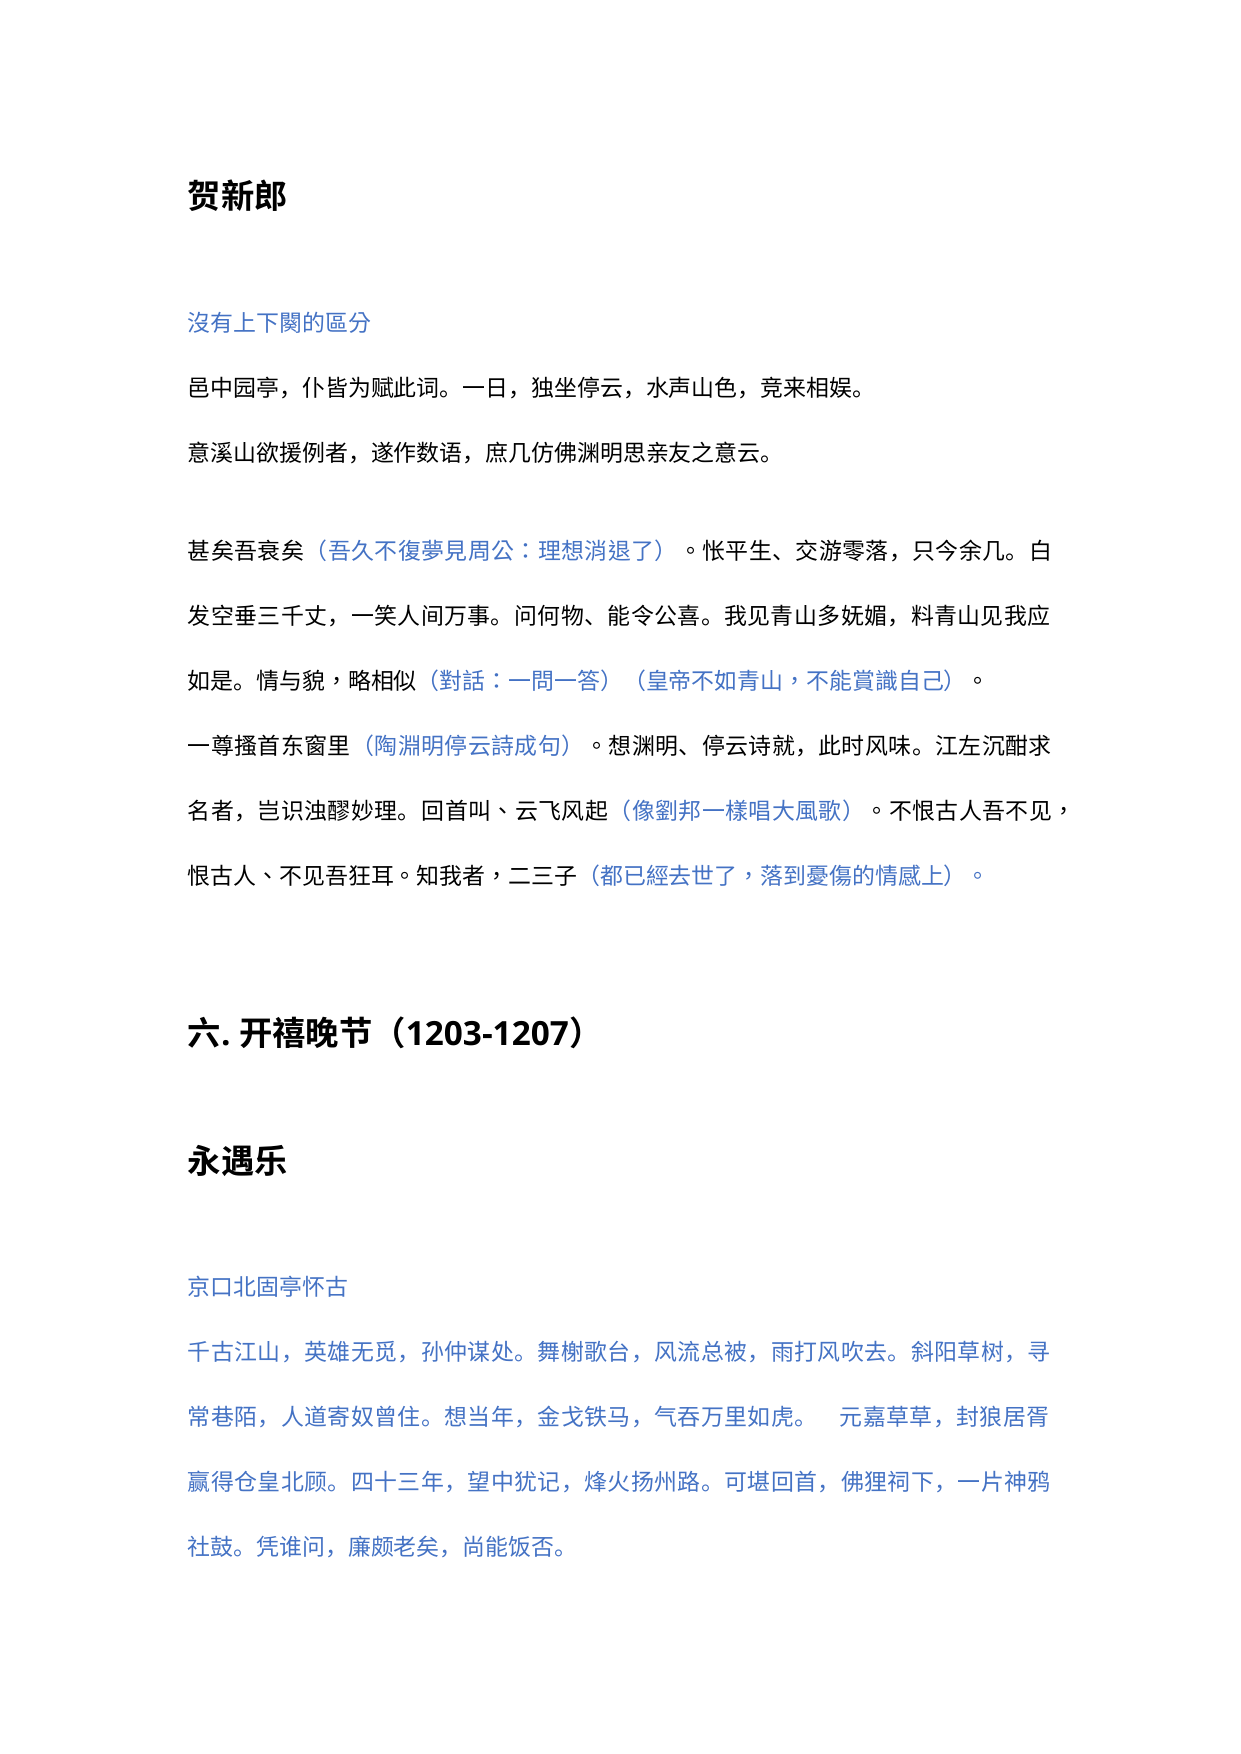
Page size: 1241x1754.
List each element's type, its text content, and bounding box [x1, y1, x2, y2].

text 千古江山，英雄无觅，孙仲谋处。舞榭歌台，风流总被，雨打风吹去。斜阳草树，寻常巷陌，人道寄奴曾住。想当年，金戈铁马，气吞万里如虎。 元嘉草草，封狼居胥，赢得仓皇北顾。四十三年，望中犹记，烽火扬州路。可堪回首，佛狸祠下，一片神鸦社鼓。凭谁问，廉颇老矣，尚能饭否。 [187, 1318, 1053, 1578]
subtitle 六. 开禧晚节（1203-1207） [187, 999, 1053, 1064]
text 甚矣吾衰矣（吾久不復夢見周公：理想消退了）。怅平生、交游零落，只今余几。白发空垂三千丈，一笑人间万事。问何物、能令公喜。我见青山多妩媚，料青山见我应如是。情与貌，略相似（對話：一問一答）（皇帝不如青山，不能賞識自己）。 [187, 517, 1053, 712]
text 沒有上下闋的區分 [187, 289, 1053, 354]
text 一尊搔首东窗里（陶淵明停云詩成句）。想渊明、停云诗就，此时风味。江左沉酣求名者，岂识浊醪妙理。回首叫、云飞风起（像劉邦一樣唱大風歌）。不恨古人吾不见，恨古人、不见吾狂耳。知我者，二三子（都已經去世了，落到憂傷的情感上）。 [187, 712, 1053, 907]
text 意溪山欲援例者，遂作数语，庶几仿佛渊明思亲友之意云。 [187, 419, 1053, 484]
text 京口北固亭怀古 [187, 1253, 1053, 1318]
text 邑中园亭，仆皆为赋此词。一日，独坐停云，水声山色，竞来相娱。 [187, 354, 1053, 419]
subtitle 永遇乐 [187, 1126, 1053, 1191]
subtitle 贺新郎 [187, 162, 1053, 227]
